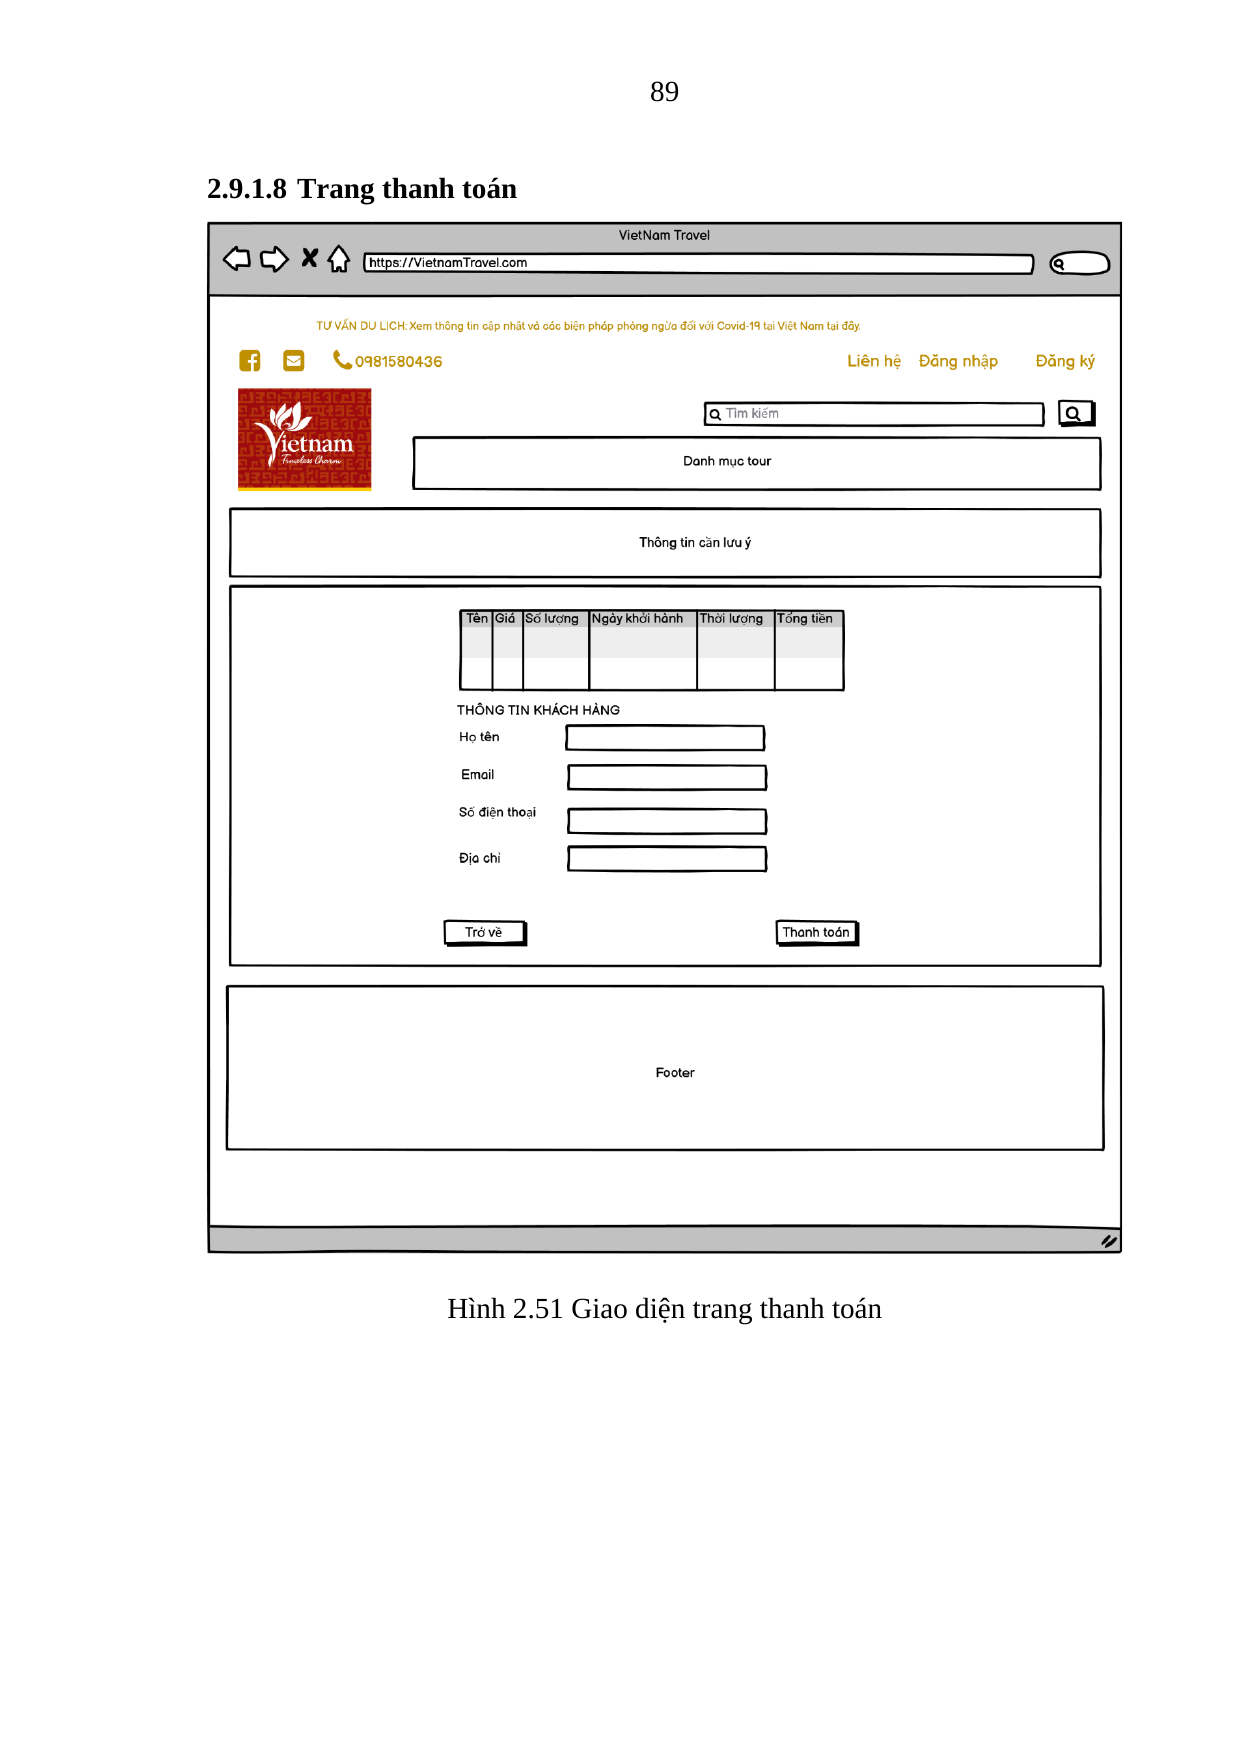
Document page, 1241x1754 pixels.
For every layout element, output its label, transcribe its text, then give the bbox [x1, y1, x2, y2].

picture [206, 221, 1123, 1254]
subtitle Trang thanh toán [207, 171, 1122, 204]
